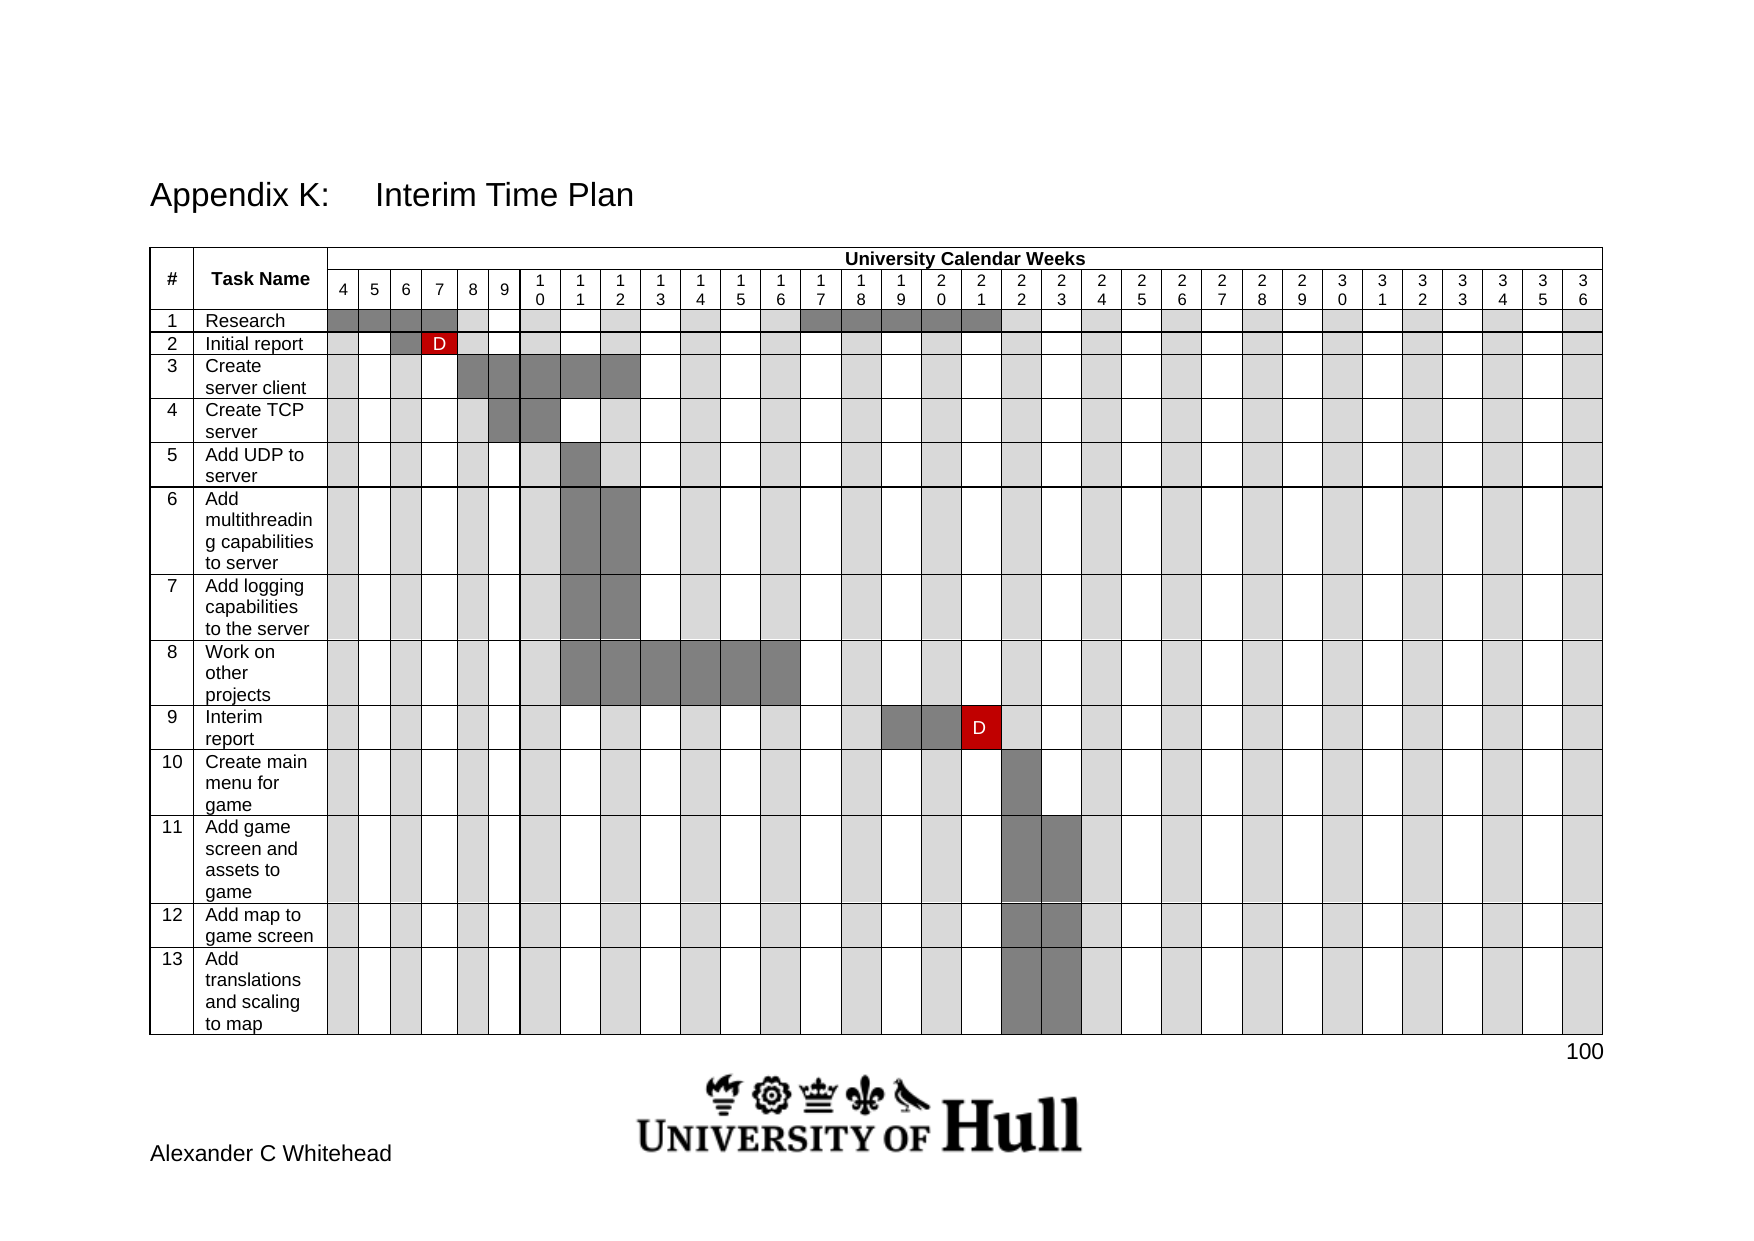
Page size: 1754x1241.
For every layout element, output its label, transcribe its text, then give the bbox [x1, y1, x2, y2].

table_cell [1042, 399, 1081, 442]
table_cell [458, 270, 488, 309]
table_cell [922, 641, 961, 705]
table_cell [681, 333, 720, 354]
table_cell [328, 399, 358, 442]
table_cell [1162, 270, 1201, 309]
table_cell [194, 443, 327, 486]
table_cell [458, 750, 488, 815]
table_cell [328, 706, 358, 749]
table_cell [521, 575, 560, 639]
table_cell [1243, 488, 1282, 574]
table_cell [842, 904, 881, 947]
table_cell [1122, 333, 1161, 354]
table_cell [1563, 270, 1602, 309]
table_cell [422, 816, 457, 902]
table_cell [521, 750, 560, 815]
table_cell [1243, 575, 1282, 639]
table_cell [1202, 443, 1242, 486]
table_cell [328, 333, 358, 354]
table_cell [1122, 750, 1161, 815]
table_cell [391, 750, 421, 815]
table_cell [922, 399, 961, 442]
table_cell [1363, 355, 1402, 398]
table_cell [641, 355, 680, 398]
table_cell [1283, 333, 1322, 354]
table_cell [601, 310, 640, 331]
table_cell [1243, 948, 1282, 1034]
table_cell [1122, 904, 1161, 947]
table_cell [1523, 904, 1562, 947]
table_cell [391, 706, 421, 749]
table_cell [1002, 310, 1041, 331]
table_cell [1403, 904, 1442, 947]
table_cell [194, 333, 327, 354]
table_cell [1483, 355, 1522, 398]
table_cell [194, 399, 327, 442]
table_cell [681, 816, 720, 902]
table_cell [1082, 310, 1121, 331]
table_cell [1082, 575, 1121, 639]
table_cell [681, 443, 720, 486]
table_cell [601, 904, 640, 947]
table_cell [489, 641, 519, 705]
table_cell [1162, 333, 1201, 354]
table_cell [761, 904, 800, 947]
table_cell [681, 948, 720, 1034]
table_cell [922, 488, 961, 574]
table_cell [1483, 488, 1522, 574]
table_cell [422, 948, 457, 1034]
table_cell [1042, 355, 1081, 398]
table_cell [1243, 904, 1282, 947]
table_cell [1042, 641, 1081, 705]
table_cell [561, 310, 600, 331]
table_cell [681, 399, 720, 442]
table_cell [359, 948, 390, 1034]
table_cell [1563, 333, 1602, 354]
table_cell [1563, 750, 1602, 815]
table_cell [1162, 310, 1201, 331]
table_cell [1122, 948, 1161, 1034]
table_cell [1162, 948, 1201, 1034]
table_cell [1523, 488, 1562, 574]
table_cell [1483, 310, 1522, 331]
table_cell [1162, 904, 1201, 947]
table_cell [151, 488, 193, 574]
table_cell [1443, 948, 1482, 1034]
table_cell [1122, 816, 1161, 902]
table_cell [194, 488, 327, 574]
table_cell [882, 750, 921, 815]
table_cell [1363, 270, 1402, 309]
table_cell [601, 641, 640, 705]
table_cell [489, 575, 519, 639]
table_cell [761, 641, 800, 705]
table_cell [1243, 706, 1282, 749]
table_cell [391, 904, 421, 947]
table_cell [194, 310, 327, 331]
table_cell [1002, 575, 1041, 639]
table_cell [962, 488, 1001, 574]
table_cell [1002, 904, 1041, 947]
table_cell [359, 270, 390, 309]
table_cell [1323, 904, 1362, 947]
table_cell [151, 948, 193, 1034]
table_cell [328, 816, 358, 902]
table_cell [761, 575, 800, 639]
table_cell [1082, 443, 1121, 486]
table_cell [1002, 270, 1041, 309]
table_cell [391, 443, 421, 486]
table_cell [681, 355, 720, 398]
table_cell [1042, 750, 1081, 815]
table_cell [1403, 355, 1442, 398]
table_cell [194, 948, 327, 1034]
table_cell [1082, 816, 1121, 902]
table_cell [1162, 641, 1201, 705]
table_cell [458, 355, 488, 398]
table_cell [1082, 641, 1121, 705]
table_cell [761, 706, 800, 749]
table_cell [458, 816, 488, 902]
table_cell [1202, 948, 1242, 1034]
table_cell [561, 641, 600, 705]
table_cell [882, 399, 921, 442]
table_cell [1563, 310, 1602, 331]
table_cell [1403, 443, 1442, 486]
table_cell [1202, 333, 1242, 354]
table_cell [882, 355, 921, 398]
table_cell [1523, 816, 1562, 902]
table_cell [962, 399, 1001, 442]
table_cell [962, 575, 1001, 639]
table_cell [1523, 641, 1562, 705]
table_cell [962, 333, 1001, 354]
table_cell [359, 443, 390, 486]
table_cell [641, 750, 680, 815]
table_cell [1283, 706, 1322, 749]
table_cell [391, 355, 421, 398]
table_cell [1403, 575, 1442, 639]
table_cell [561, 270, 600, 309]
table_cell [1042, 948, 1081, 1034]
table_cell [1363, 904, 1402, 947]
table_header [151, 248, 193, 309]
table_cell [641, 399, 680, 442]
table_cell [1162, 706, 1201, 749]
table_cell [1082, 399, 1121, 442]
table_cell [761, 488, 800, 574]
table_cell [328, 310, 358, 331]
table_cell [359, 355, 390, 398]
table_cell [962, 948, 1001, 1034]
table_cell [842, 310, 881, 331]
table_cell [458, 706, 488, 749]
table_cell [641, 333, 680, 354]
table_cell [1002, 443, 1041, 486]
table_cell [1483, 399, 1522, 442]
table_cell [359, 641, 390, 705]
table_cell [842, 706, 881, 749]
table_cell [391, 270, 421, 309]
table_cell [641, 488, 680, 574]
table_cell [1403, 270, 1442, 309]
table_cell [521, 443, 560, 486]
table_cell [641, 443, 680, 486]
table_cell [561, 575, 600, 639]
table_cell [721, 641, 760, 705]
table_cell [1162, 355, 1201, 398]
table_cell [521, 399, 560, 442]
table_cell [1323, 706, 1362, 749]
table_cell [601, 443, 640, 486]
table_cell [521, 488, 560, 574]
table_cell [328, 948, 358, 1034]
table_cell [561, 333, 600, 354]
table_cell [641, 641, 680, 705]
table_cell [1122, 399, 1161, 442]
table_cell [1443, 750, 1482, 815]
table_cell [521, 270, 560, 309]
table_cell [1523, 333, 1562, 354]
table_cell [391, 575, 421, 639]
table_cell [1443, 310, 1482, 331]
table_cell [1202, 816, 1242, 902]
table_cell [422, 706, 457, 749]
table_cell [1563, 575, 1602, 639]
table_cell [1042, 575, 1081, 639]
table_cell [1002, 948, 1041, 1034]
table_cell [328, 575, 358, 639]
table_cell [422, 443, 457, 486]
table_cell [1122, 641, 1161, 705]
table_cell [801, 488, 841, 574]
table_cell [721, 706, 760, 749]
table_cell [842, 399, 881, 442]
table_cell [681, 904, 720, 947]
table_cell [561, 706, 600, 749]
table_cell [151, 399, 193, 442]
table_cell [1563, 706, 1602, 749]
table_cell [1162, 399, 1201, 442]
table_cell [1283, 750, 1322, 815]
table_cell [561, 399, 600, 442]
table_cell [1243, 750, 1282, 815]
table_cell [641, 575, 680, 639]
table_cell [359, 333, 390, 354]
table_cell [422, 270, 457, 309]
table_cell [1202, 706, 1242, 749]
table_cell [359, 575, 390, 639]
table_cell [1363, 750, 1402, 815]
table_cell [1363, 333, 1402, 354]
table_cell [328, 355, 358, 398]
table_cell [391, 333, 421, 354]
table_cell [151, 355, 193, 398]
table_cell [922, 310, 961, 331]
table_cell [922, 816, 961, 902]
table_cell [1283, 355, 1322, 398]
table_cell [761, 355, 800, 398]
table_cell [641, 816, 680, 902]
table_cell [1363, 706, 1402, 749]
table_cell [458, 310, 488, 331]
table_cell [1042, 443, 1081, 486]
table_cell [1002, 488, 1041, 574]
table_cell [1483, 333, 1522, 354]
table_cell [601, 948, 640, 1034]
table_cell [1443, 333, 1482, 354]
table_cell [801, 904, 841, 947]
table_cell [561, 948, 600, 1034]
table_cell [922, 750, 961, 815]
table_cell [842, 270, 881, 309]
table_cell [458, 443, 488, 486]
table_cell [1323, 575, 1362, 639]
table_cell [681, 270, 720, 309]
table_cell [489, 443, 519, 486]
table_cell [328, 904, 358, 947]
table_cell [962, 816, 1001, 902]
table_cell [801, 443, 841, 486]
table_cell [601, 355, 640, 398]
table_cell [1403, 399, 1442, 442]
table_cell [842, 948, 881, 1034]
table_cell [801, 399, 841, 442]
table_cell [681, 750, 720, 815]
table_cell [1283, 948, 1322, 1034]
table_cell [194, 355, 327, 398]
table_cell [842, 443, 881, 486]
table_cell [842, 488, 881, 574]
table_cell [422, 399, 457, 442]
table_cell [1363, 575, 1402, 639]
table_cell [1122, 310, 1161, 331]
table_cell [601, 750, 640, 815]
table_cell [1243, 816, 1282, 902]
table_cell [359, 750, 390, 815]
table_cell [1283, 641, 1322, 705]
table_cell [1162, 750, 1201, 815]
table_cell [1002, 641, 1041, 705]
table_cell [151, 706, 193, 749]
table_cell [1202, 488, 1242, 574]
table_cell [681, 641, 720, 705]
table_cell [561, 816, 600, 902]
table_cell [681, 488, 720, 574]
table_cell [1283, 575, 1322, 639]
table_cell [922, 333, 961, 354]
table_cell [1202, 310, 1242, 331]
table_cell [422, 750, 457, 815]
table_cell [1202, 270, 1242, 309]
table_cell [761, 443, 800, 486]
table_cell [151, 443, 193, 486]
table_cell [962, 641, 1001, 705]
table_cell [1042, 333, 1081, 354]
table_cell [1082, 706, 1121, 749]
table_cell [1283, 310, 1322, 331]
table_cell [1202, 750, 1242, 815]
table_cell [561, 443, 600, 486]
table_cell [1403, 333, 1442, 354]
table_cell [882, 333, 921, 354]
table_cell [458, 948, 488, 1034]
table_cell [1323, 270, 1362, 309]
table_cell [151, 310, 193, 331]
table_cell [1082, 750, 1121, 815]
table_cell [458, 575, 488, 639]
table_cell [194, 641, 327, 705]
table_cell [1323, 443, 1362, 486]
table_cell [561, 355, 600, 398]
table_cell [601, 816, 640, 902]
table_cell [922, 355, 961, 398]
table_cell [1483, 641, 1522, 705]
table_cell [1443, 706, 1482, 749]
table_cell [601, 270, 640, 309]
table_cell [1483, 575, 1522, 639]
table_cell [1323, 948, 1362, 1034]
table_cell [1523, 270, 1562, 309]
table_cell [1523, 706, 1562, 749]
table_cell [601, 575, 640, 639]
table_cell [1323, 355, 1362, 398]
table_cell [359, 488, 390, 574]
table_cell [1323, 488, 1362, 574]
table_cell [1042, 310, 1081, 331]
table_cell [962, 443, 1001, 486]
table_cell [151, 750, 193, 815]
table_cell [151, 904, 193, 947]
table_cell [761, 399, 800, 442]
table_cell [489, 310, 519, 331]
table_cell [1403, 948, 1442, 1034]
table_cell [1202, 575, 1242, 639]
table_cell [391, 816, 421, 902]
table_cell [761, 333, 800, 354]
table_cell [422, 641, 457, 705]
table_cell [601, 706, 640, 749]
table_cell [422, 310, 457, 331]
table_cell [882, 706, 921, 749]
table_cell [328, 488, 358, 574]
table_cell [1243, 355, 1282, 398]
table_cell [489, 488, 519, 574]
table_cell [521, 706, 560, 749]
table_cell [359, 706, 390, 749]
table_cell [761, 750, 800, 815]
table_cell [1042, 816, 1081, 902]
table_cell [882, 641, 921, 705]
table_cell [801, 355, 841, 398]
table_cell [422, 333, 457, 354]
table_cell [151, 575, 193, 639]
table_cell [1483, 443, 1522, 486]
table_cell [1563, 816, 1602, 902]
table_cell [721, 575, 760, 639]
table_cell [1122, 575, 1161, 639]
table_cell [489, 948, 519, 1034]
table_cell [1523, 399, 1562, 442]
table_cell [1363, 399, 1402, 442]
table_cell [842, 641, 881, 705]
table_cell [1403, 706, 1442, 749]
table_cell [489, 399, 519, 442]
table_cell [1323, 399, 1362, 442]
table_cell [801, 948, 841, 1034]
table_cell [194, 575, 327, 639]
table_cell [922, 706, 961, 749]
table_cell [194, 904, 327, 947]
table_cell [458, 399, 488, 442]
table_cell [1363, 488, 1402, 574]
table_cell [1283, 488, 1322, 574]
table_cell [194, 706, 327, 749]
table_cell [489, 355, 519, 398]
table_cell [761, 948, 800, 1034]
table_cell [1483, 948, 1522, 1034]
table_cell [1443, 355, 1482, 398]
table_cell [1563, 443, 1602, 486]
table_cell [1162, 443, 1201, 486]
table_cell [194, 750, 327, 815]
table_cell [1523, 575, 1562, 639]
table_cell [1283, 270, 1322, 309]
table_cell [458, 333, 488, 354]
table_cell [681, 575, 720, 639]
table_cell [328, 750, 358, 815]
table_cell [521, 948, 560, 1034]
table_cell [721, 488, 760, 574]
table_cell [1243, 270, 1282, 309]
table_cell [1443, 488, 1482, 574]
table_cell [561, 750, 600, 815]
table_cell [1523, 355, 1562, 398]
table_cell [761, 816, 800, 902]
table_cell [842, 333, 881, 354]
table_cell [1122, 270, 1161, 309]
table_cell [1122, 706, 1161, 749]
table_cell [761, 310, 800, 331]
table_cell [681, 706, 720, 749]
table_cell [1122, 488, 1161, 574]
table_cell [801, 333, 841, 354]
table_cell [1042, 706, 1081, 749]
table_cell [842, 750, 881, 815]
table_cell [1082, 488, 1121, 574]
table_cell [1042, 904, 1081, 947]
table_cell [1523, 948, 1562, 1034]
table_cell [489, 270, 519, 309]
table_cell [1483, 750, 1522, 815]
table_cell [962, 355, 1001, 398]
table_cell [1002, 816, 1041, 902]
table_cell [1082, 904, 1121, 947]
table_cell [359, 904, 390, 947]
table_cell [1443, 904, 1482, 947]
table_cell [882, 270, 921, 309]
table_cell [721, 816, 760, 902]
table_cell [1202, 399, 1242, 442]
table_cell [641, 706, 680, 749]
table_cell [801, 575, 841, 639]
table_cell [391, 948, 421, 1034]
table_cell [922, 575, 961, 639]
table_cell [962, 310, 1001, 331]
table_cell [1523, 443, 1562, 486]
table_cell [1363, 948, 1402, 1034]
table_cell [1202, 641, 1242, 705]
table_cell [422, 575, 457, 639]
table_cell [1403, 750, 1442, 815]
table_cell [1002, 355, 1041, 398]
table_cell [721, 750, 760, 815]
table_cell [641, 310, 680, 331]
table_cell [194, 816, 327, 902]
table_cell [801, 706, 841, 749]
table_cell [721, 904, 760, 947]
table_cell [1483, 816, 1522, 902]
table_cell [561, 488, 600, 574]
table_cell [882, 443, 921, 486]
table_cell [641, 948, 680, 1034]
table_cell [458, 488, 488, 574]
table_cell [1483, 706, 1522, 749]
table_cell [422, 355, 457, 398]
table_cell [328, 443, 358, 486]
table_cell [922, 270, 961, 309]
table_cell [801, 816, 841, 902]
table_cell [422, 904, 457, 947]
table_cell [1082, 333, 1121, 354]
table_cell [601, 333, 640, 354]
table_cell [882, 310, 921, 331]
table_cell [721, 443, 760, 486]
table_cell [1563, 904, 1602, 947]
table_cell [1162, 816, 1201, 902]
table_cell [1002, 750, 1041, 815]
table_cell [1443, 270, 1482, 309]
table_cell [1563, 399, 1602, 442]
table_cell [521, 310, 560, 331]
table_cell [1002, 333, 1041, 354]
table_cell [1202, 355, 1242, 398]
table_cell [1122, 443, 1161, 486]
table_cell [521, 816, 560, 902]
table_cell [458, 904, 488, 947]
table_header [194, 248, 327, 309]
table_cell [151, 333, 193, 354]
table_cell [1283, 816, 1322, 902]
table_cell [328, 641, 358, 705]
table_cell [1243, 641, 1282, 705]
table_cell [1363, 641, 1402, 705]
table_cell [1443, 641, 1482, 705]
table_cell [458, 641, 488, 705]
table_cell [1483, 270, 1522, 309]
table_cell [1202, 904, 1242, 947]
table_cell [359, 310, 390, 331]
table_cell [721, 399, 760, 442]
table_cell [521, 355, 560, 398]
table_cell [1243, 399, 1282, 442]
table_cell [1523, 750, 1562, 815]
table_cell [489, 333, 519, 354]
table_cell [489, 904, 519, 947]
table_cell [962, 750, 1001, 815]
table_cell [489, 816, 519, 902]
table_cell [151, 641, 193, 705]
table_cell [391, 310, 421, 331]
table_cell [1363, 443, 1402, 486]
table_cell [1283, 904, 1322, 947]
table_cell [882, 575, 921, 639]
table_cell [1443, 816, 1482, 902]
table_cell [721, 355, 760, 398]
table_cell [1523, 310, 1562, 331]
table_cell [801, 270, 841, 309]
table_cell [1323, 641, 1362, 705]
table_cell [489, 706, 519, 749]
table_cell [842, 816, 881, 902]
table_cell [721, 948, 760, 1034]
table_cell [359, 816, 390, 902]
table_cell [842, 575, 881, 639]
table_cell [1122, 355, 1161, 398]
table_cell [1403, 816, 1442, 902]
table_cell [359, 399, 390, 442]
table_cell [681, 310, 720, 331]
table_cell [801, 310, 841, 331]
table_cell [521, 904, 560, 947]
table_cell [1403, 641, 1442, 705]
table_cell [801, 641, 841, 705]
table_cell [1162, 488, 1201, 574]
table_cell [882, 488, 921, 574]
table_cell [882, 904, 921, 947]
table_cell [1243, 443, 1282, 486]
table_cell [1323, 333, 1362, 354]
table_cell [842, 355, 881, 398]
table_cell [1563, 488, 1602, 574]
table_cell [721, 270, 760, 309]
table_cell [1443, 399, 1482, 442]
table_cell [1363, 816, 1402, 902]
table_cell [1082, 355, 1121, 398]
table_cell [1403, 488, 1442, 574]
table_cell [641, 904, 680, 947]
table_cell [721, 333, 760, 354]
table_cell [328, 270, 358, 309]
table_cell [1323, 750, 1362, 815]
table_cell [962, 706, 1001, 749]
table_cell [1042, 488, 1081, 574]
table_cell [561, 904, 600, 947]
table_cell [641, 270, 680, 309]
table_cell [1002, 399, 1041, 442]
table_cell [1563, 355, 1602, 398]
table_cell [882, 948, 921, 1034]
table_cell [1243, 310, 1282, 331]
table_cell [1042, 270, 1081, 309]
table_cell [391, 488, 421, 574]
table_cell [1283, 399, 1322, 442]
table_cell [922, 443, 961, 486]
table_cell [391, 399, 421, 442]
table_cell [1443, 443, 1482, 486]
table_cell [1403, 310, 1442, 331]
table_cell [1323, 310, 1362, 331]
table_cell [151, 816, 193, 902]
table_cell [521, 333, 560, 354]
subtitle Interim Time Plan [150, 175, 1604, 213]
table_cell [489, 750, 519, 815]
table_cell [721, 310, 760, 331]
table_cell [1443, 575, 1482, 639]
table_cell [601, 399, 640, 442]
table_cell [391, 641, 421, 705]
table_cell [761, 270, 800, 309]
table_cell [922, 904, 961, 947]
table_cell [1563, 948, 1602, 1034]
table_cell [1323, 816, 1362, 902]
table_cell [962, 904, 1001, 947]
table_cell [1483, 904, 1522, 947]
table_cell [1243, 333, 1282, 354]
picture [630, 1064, 1091, 1162]
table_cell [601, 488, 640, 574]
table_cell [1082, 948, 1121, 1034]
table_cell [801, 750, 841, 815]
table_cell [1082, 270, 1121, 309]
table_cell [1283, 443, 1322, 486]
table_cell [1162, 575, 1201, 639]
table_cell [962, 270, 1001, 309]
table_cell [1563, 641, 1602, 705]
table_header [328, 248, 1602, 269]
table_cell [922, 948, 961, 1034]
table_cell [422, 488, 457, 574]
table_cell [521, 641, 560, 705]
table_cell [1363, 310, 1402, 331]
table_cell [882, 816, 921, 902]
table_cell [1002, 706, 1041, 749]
